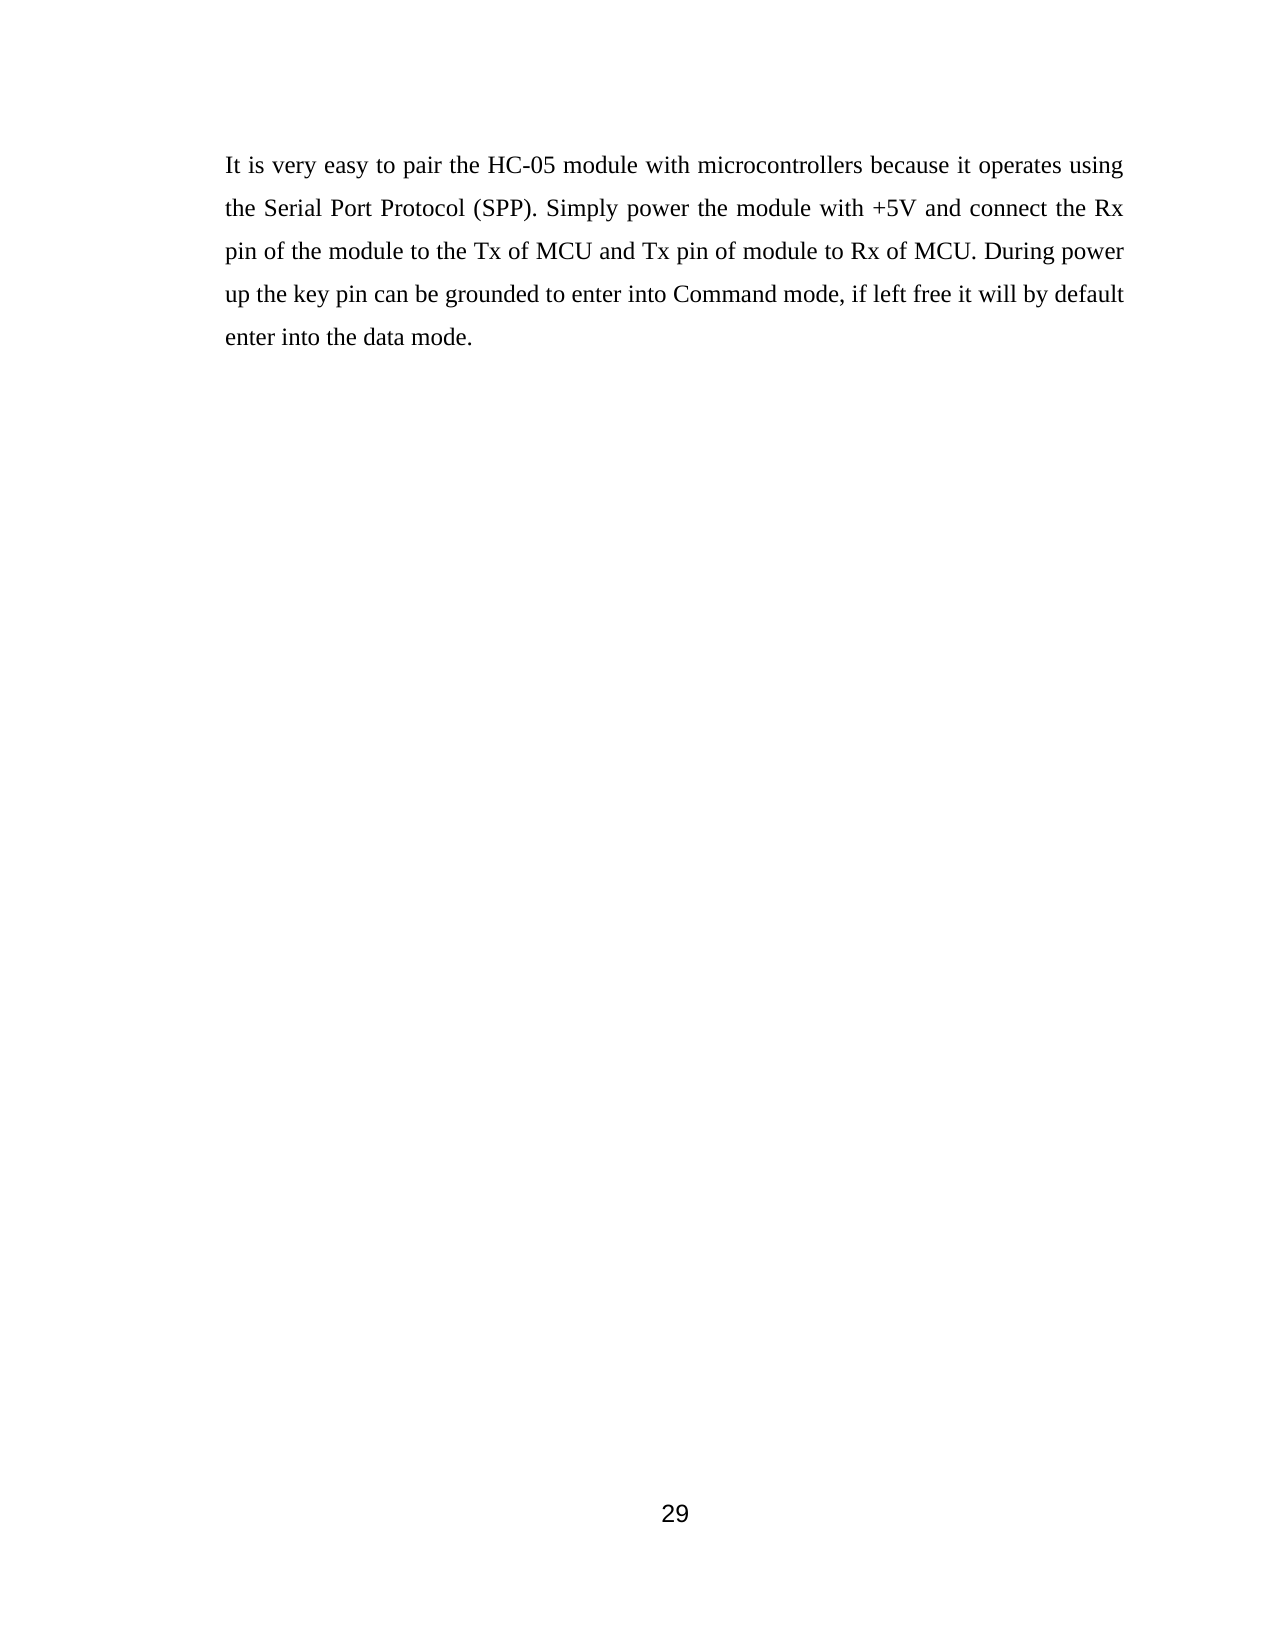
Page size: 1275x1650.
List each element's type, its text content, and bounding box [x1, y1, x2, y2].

text It is very easy to pair the HC-05 module with microcontrollers because it operates using the Serial Port Protocol (SPP). Simply power the module with +5V and connect the Rx pin of the module to the Tx of MCU and Tx pin of module to Rx of MCU. During power up the key pin can be grounded to enter into Command mode, if left free it will by default enter into the data mode. [225, 150, 1125, 351]
